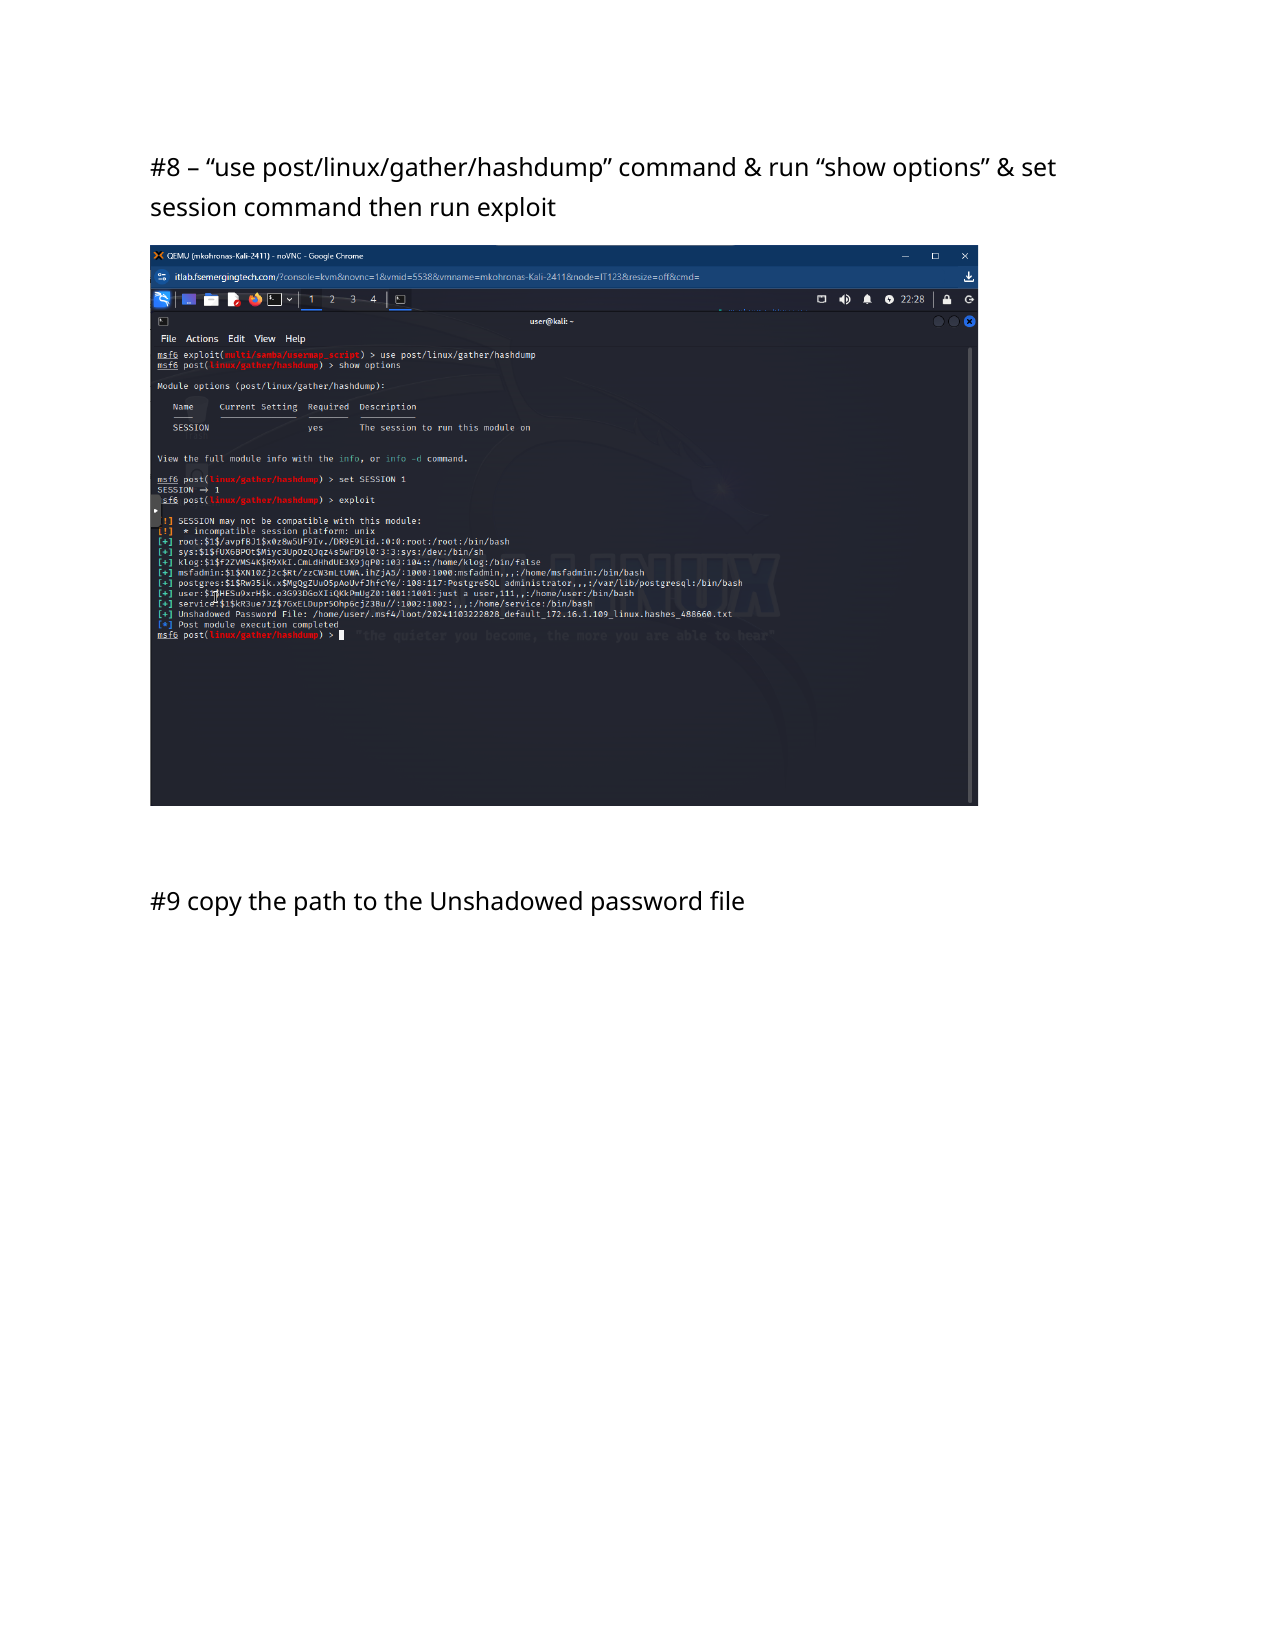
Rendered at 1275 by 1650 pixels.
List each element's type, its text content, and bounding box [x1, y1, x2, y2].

text #9 copy the path to the Unshadowed password file [150, 883, 1125, 918]
text #8 – “use post/linux/gather/hashdump” command & run “show options” & set session command then run exploit [150, 150, 1125, 223]
picture [150, 245, 979, 806]
